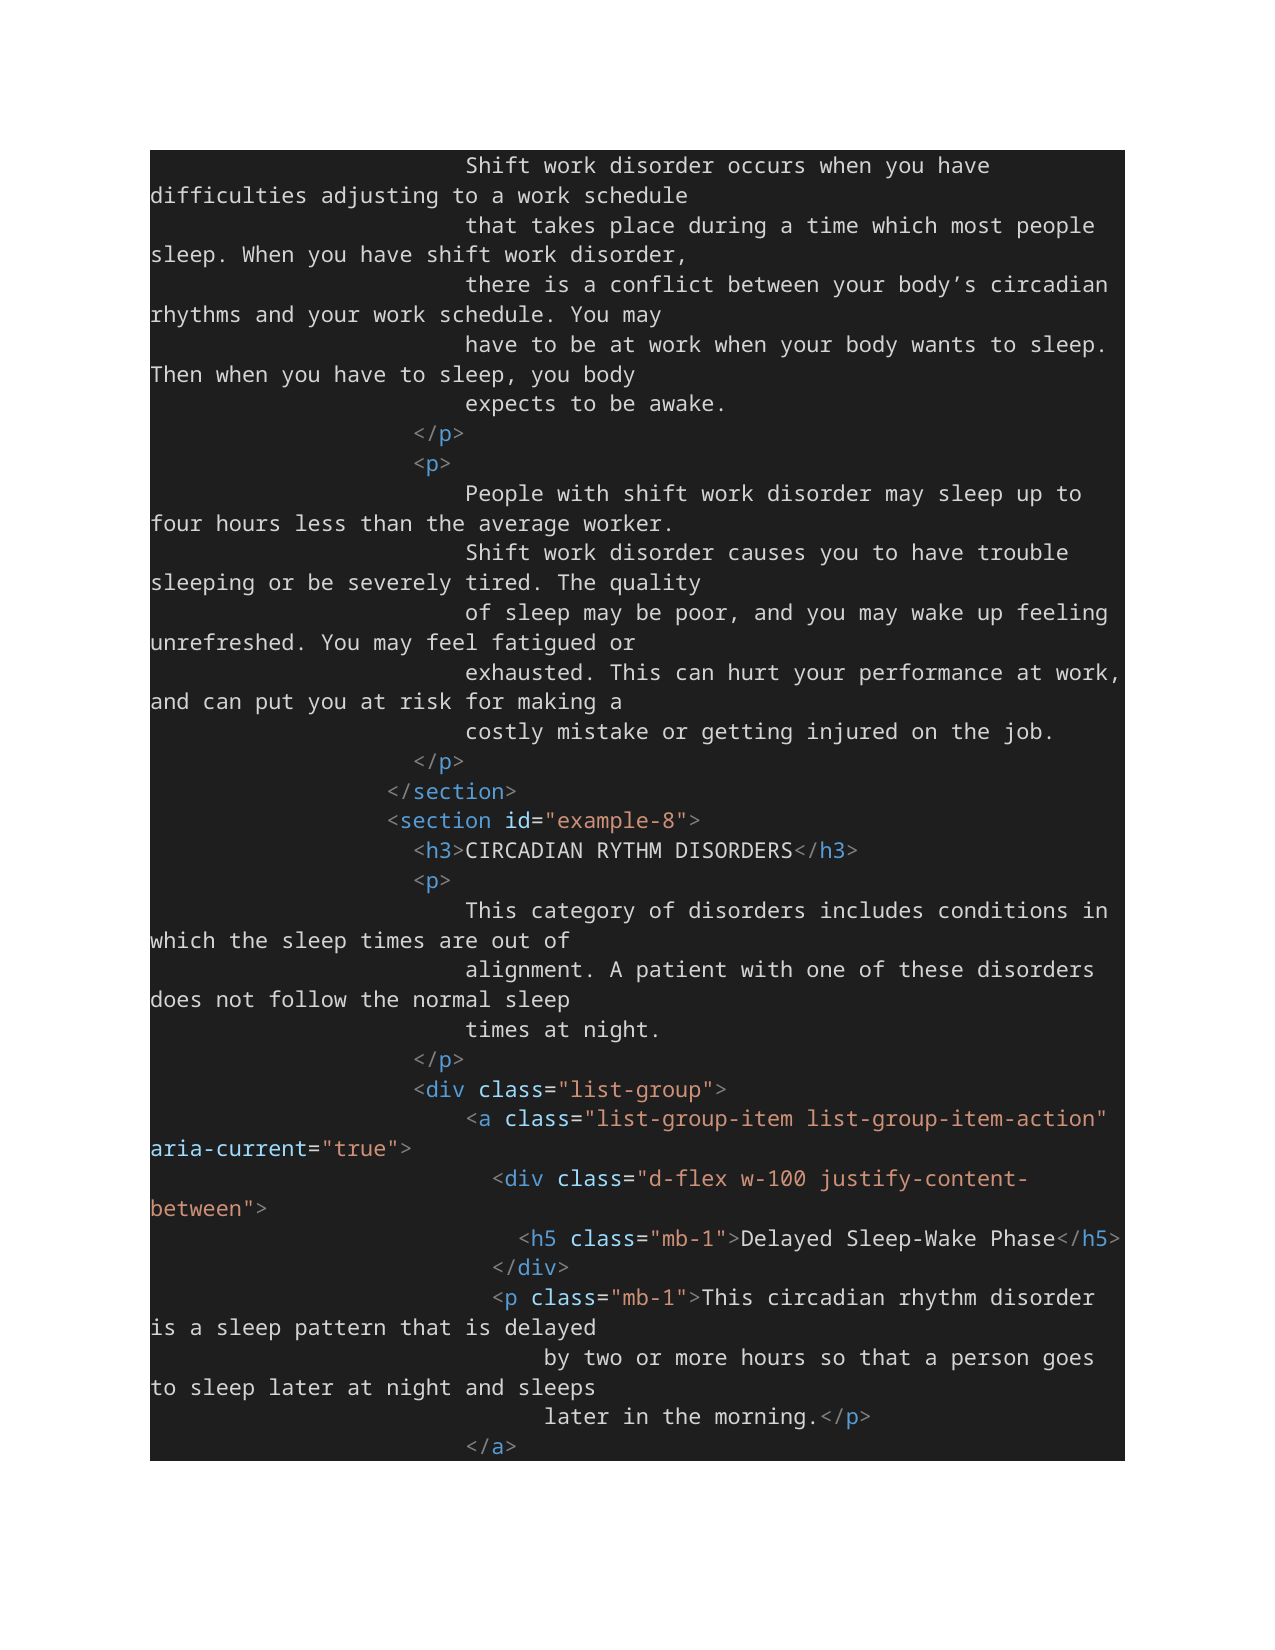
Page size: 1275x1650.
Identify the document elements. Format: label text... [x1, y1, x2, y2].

text <p> [150, 865, 1125, 895]
text <p> [150, 448, 1125, 478]
text <section id="example-8"> [150, 805, 1125, 835]
text <a class="list-group-item list-group-item-action" aria-current="true"> [150, 1103, 1125, 1163]
text exhausted. This can hurt your performance at work, and can put you at risk for making a [150, 656, 1125, 716]
text Shift work disorder causes you to have trouble sleeping or be severely tired. The quality [150, 537, 1125, 597]
text of sleep may be poor, and you may wake up feeling unrefreshed. You may feel fatigued or [150, 597, 1125, 656]
text </p> [150, 418, 1125, 448]
text </p> [150, 746, 1125, 776]
text </section> [150, 776, 1125, 805]
text have to be at work when your body wants to sleep. Then when you have to sleep, you body [150, 329, 1125, 388]
text </a> [150, 1431, 1125, 1461]
text Shift work disorder occurs when you have difficulties adjusting to a work schedule [150, 150, 1125, 209]
text by two or more hours so that a person goes to sleep later at night and sleeps [150, 1342, 1125, 1401]
text alignment. A patient with one of these disorders does not follow the normal sleep [150, 954, 1125, 1014]
text times at night. [150, 1014, 1125, 1044]
text expects to be awake. [150, 388, 1125, 418]
text People with shift work disorder may sleep up to four hours less than the average worker. [150, 478, 1125, 537]
text This category of disorders includes conditions in which the sleep times are out of [150, 895, 1125, 954]
text <div class="d-flex w-100 justify-content-between"> [150, 1163, 1125, 1222]
text there is a conflict between your body’s circadian rhythms and your work schedule. You may [150, 269, 1125, 329]
text </div> [150, 1252, 1125, 1282]
text <p class="mb-1">This circadian rhythm disorder is a sleep pattern that is delayed [150, 1282, 1125, 1342]
text <h3>CIRCADIAN RYTHM DISORDERS</h3> [150, 835, 1125, 865]
text later in the morning.</p> [150, 1401, 1125, 1431]
text </p> [150, 1044, 1125, 1073]
text costly mistake or getting injured on the job. [150, 716, 1125, 746]
text <h5 class="mb-1">Delayed Sleep-Wake Phase</h5> [150, 1222, 1125, 1252]
text that takes place during a time which most people sleep. When you have shift work disorder, [150, 209, 1125, 269]
text <div class="list-group"> [150, 1073, 1125, 1103]
